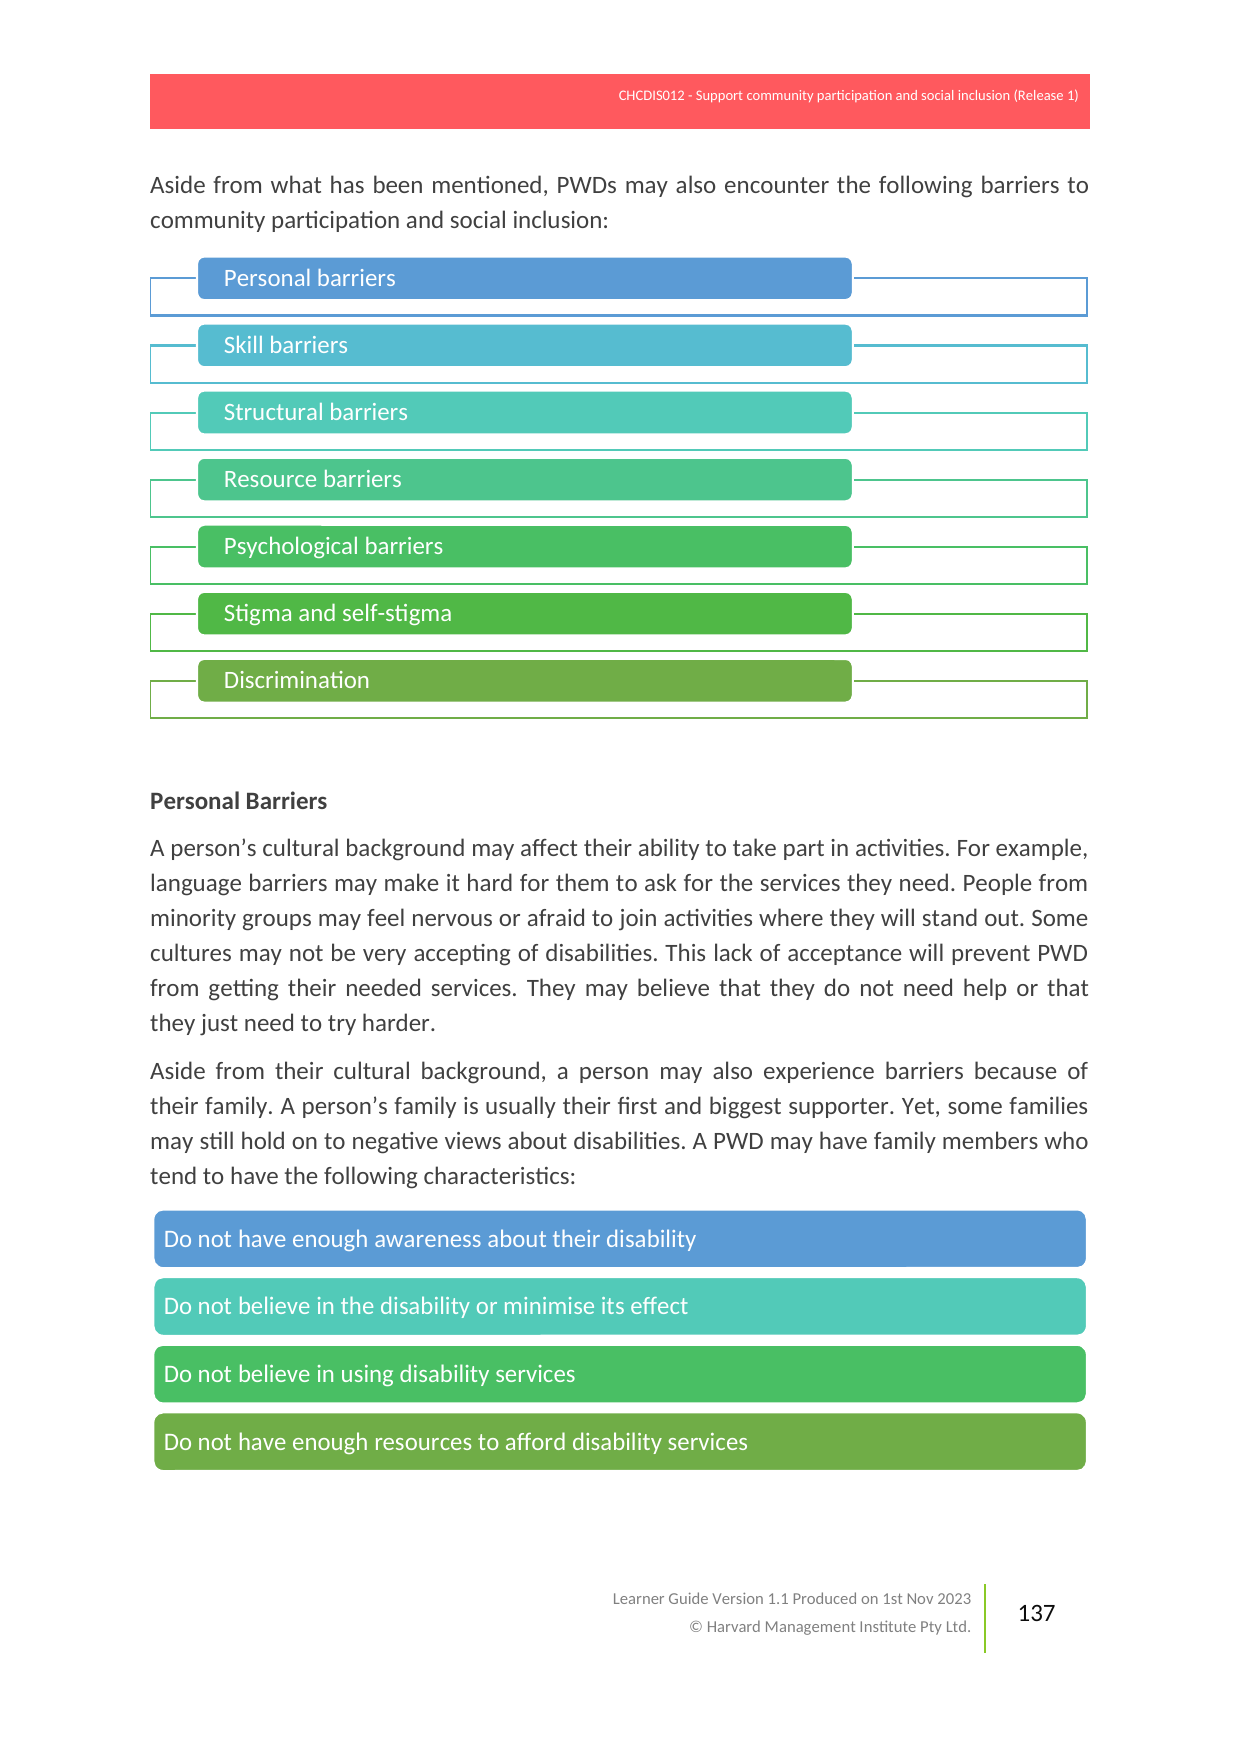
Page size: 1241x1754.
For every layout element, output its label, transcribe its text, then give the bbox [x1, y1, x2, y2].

text Personal Barriers [150, 785, 1090, 815]
text A person’s cultural background may affect their ability to take part in activities. For example, language barriers may make it hard for them to ask for the services they need. People from minority groups may feel nervous or afraid to join activities where they will stand out. Some cultures may not be very accepting of disabilities. This lack of acceptance will prevent PWD from getting their needed services. They may believe that they do not need help or that they just need to try harder. [150, 832, 1090, 1038]
text Aside from their cultural background, a person may also experience barriers because of their family. A person’s family is usually their first and biggest supporter. Yet, some families may still hold on to negative views about disabilities. A PWD may have family members who tend to have the following characteristics: [150, 1055, 1090, 1190]
text Aside from what has been mentioned, PWDs may also encounter the following barriers to community participation and social inclusion: [150, 169, 1090, 235]
